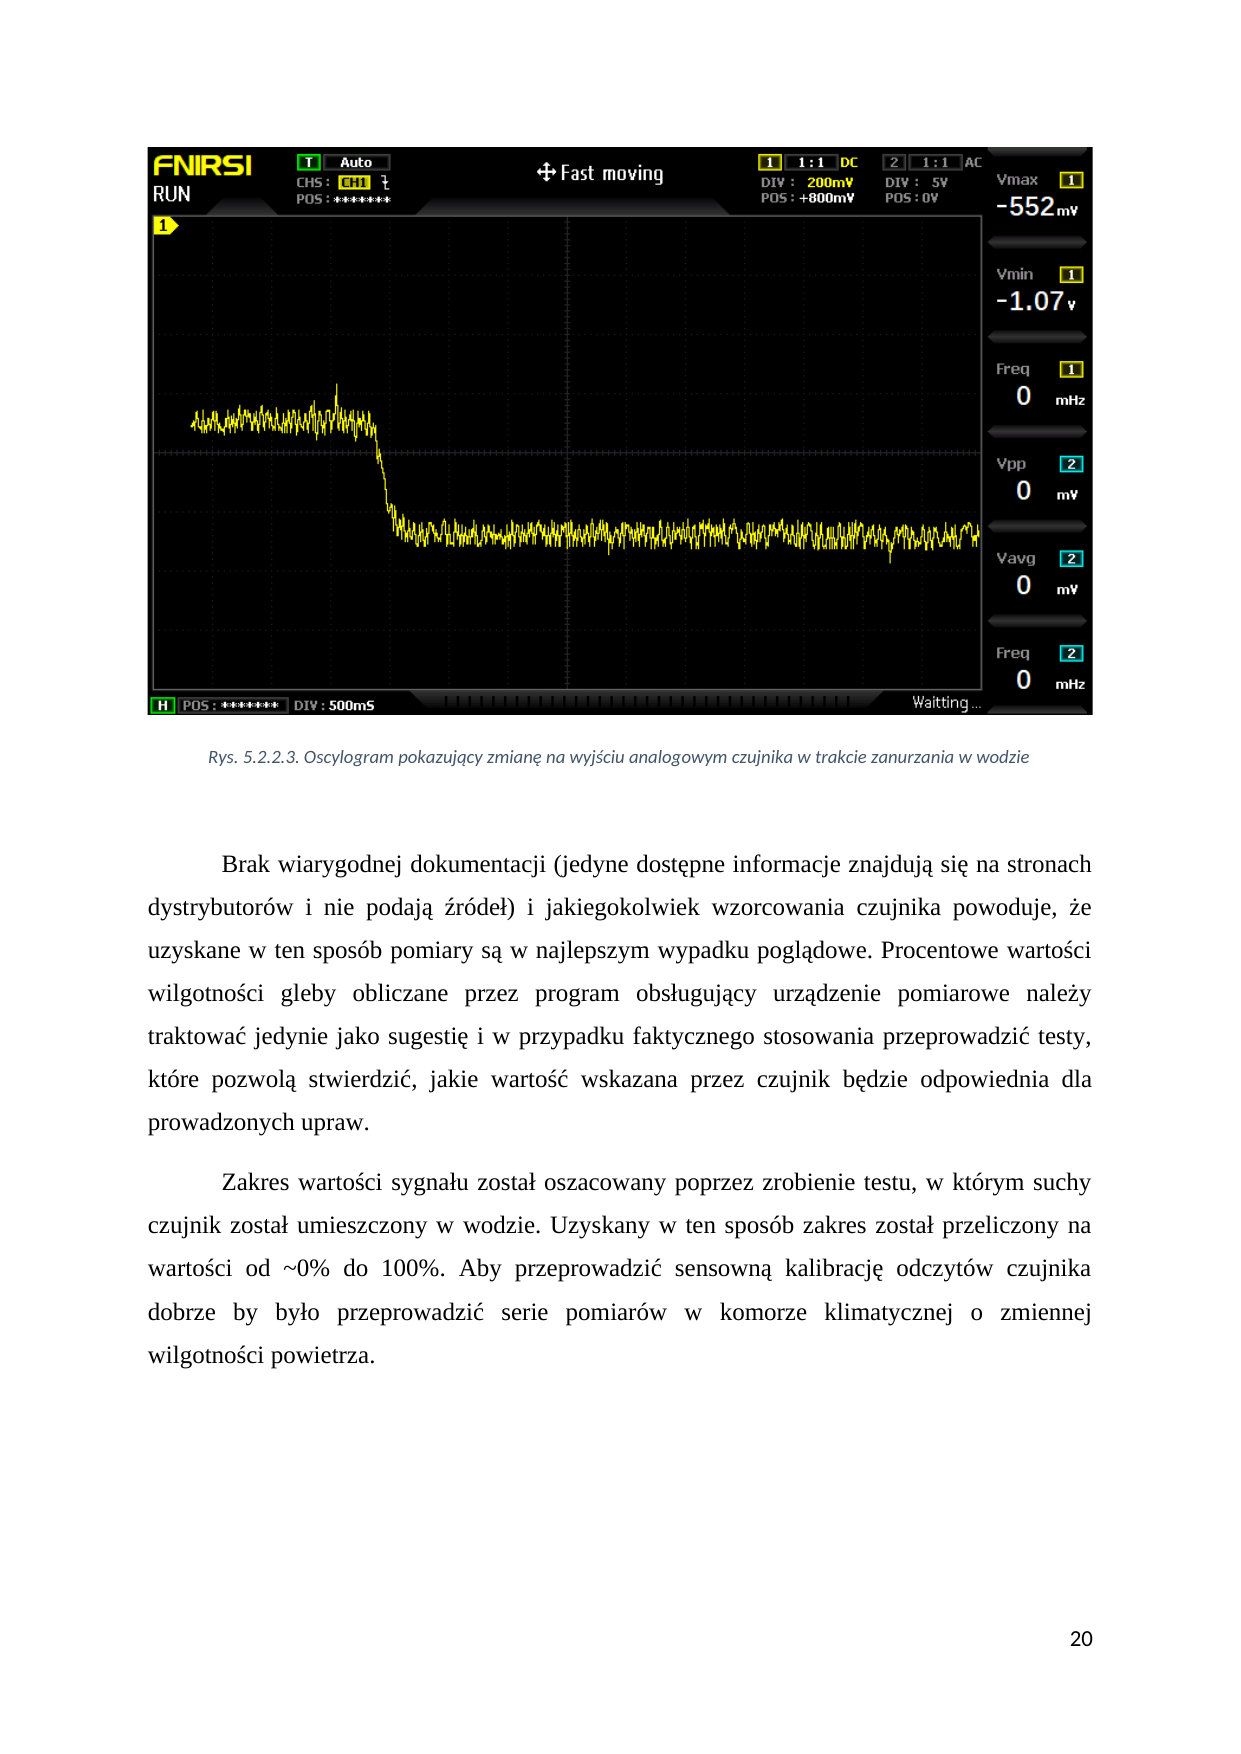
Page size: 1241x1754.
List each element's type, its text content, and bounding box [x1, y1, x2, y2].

text Brak wiarygodnej dokumentacji (jedyne dostępne informacje znajdują się na stronach dystrybutorów i nie podają źródeł) i jakiegokolwiek wzorcowania czujnika powoduje, że uzyskane w ten sposób pomiary są w najlepszym wypadku poglądowe. Procentowe wartości wilgotności gleby obliczane przez program obsługujący urządzenie pomiarowe należy traktować jedynie jako sugestię i w przypadku faktycznego stosowania przeprowadzić testy, które pozwolą stwierdzić, jakie wartość wskazana przez czujnik będzie odpowiednia dla prowadzonych upraw. [148, 849, 1093, 1136]
picture [147, 147, 1093, 715]
text Zakres wartości sygnału został oszacowany poprzez zrobienie testu, w którym suchy czujnik został umieszczony w wodzie. Uzyskany w ten sposób zakres został przeliczony na wartości od ~0% do 100%. Aby przeprowadzić sensowną kalibrację odczytów czujnika dobrze by było przeprowadzić serie pomiarów w komorze klimatycznej o zmiennej wilgotności powietrza. [148, 1167, 1093, 1368]
text Rys. 5.2.2.3. Oscylogram pokazujący zmianę na wyjściu analogowym czujnika w trakcie zanurzania w wodzie [148, 745, 1093, 768]
